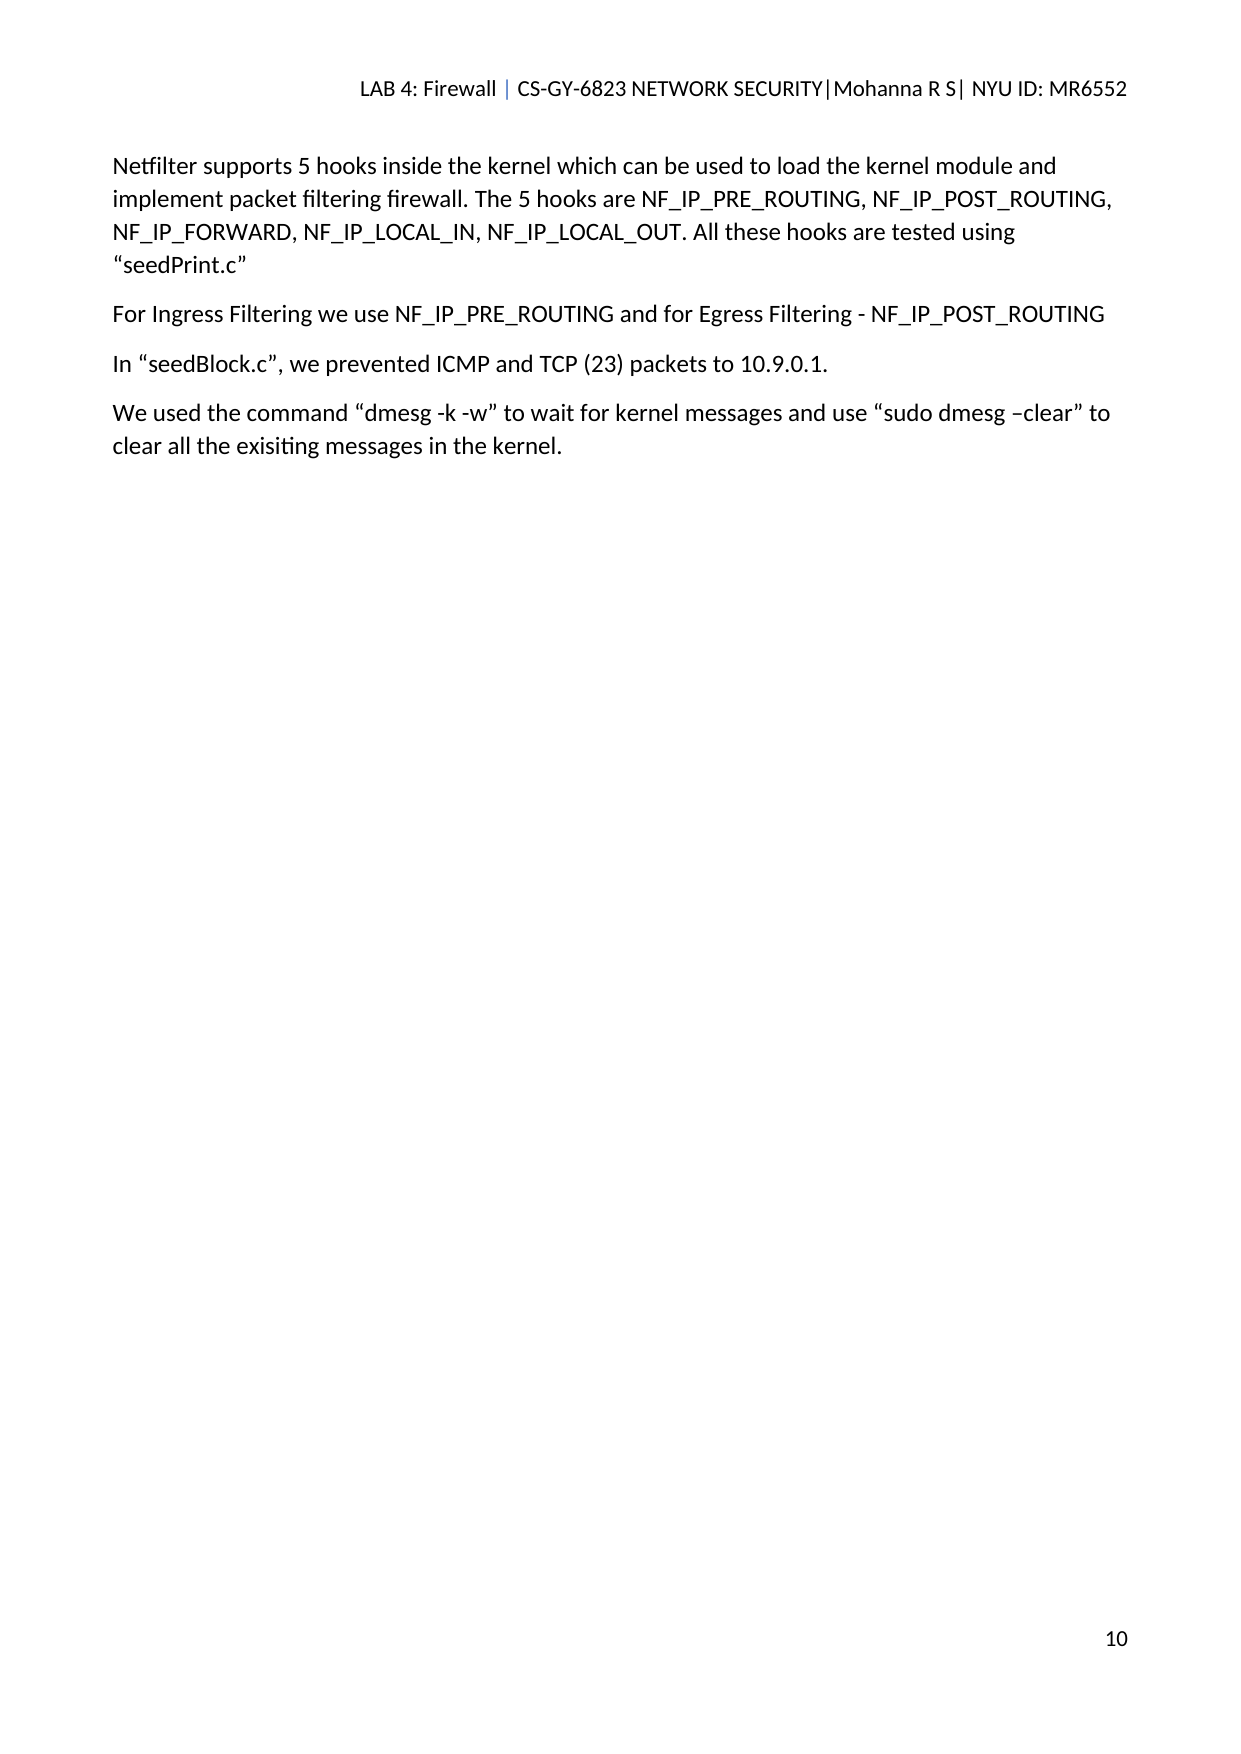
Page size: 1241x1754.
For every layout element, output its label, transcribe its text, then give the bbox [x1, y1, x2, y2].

text Netfilter supports 5 hooks inside the kernel which can be used to load the kernel module and implement packet filtering firewall. The 5 hooks are NF_IP_PRE_ROUTING, NF_IP_POST_ROUTING, NF_IP_FORWARD, NF_IP_LOCAL_IN, NF_IP_LOCAL_OUT. All these hooks are tested using “seedPrint.c” [112, 150, 1128, 279]
text In “seedBlock.c”, we prevented ICMP and TCP (23) packets to 10.9.0.1. [112, 348, 1128, 378]
text We used the command “dmesg -k -w” to wait for kernel messages and use “sudo dmesg –clear” to clear all the exisiting messages in the kernel. [112, 397, 1128, 461]
text For Ingress Filtering we use NF_IP_PRE_ROUTING and for Egress Filtering - NF_IP_POST_ROUTING [112, 298, 1128, 329]
